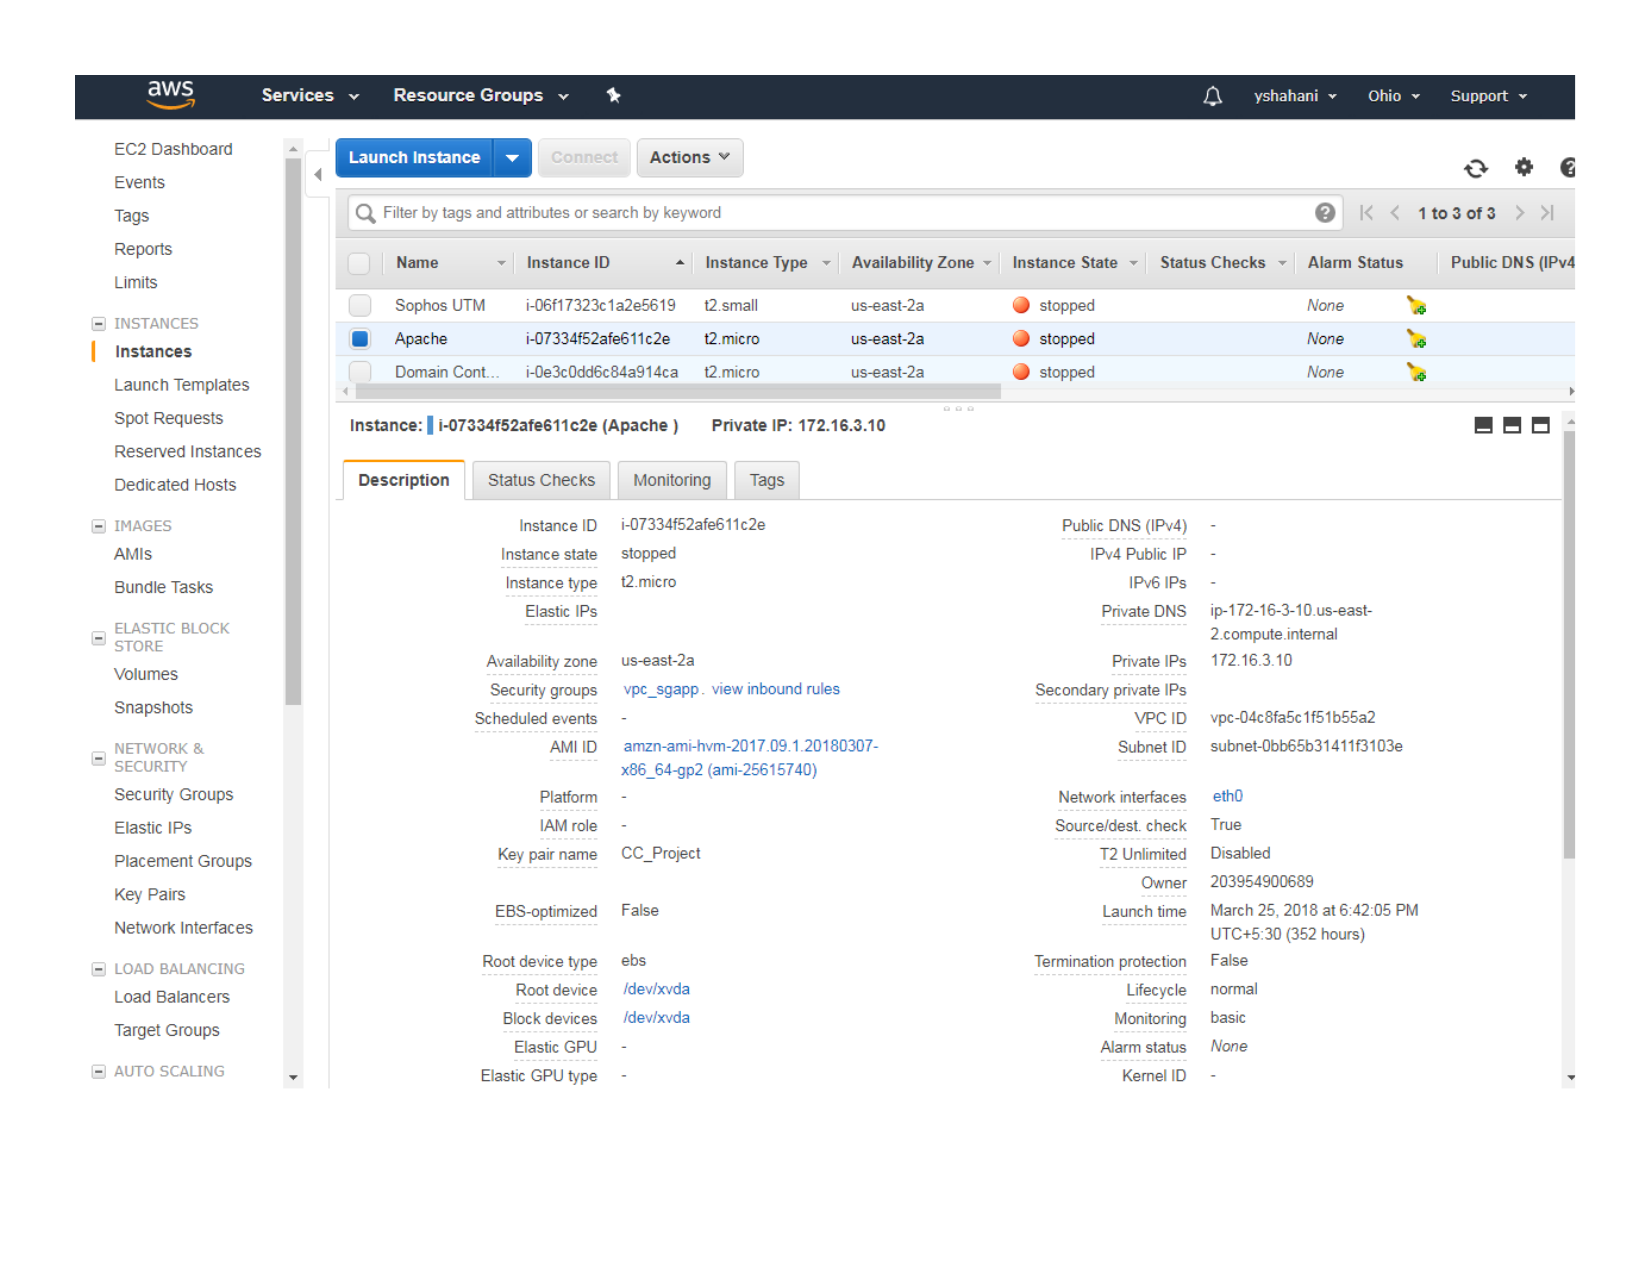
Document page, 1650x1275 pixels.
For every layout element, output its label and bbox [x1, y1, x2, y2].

picture [75, 75, 1575, 1098]
